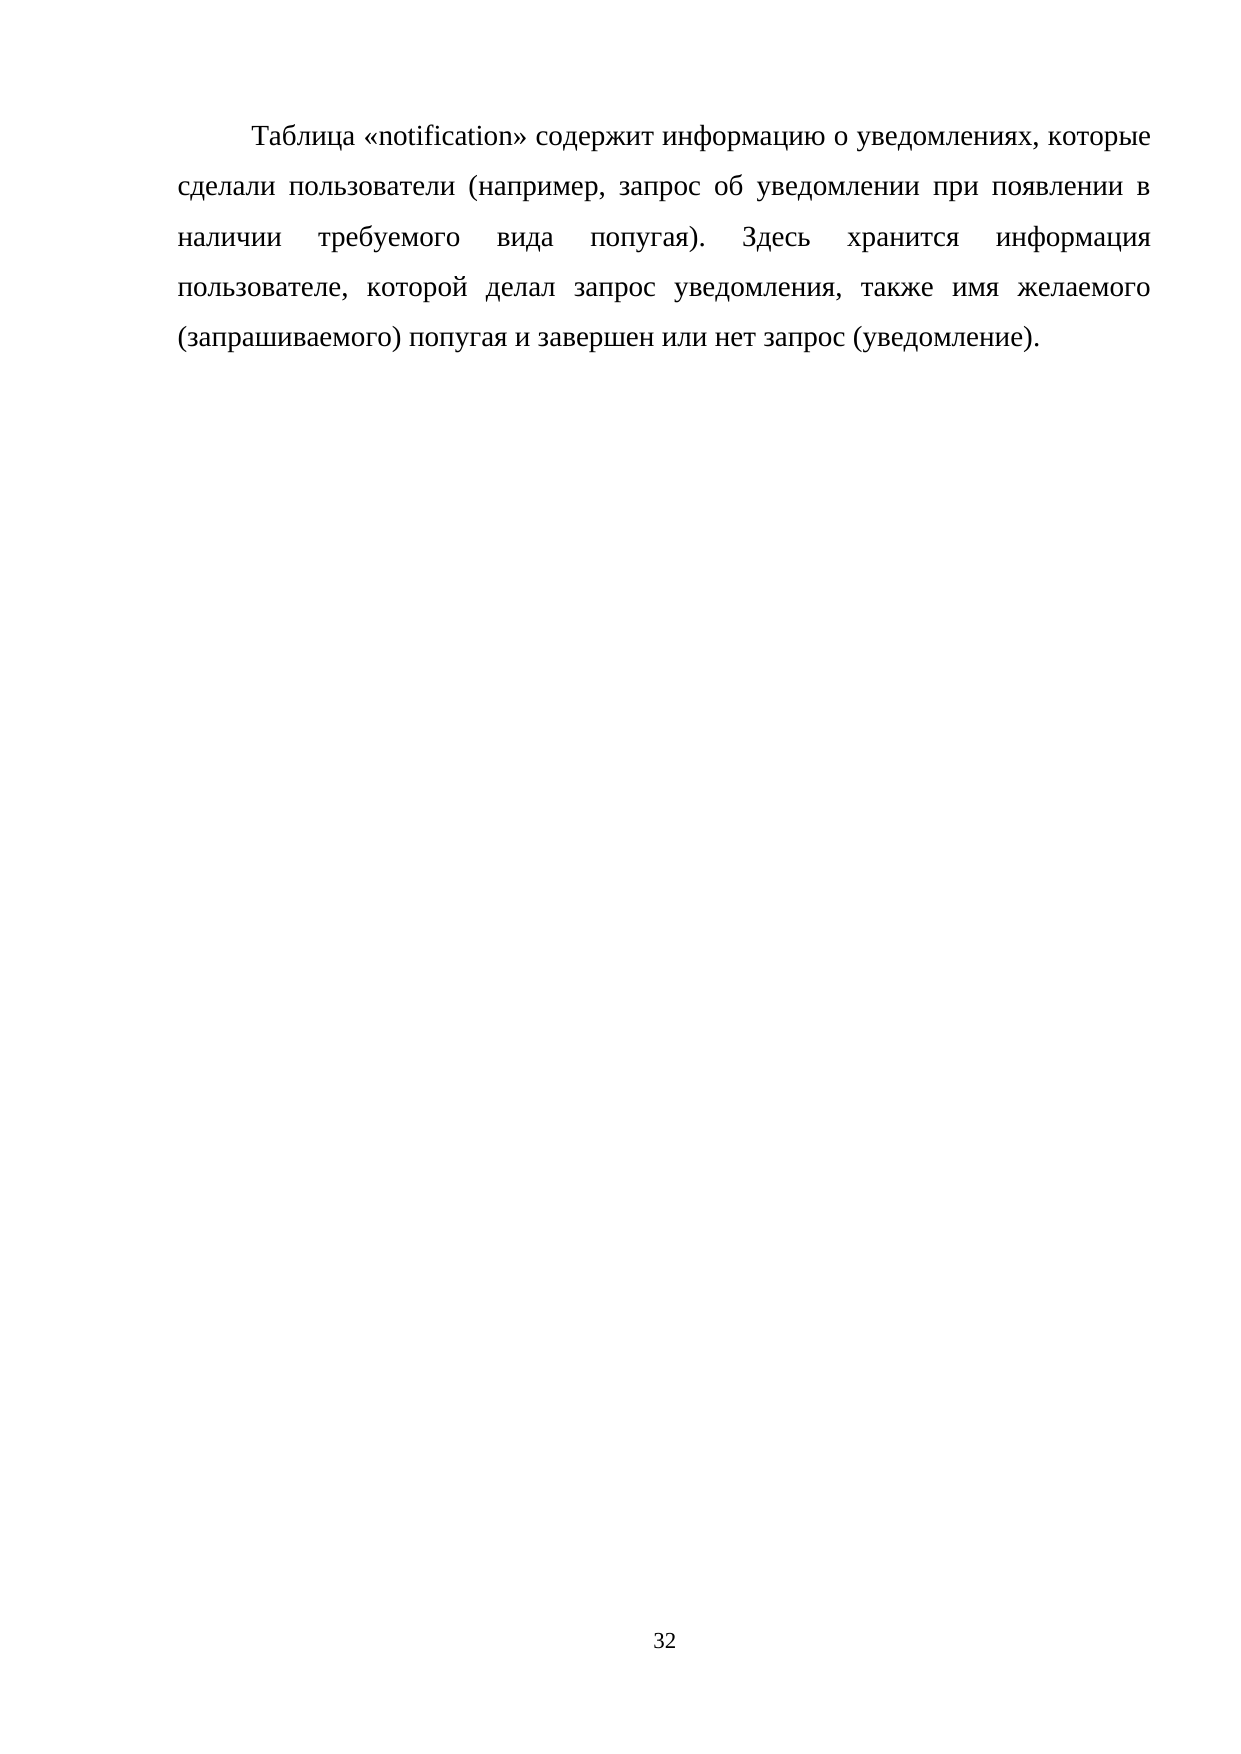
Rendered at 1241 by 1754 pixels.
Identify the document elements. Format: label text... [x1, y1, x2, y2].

text Таблица «notification» содержит информацию о уведомлениях, которые сделали пользователи (например, запрос об уведомлении при появлении в наличии требуемого вида попугая). Здесь хранится информация пользователе, которой делал запрос уведомления, также имя желаемого (запрашиваемого) попугая и завершен или нет запрос (уведомление). [177, 118, 1152, 353]
